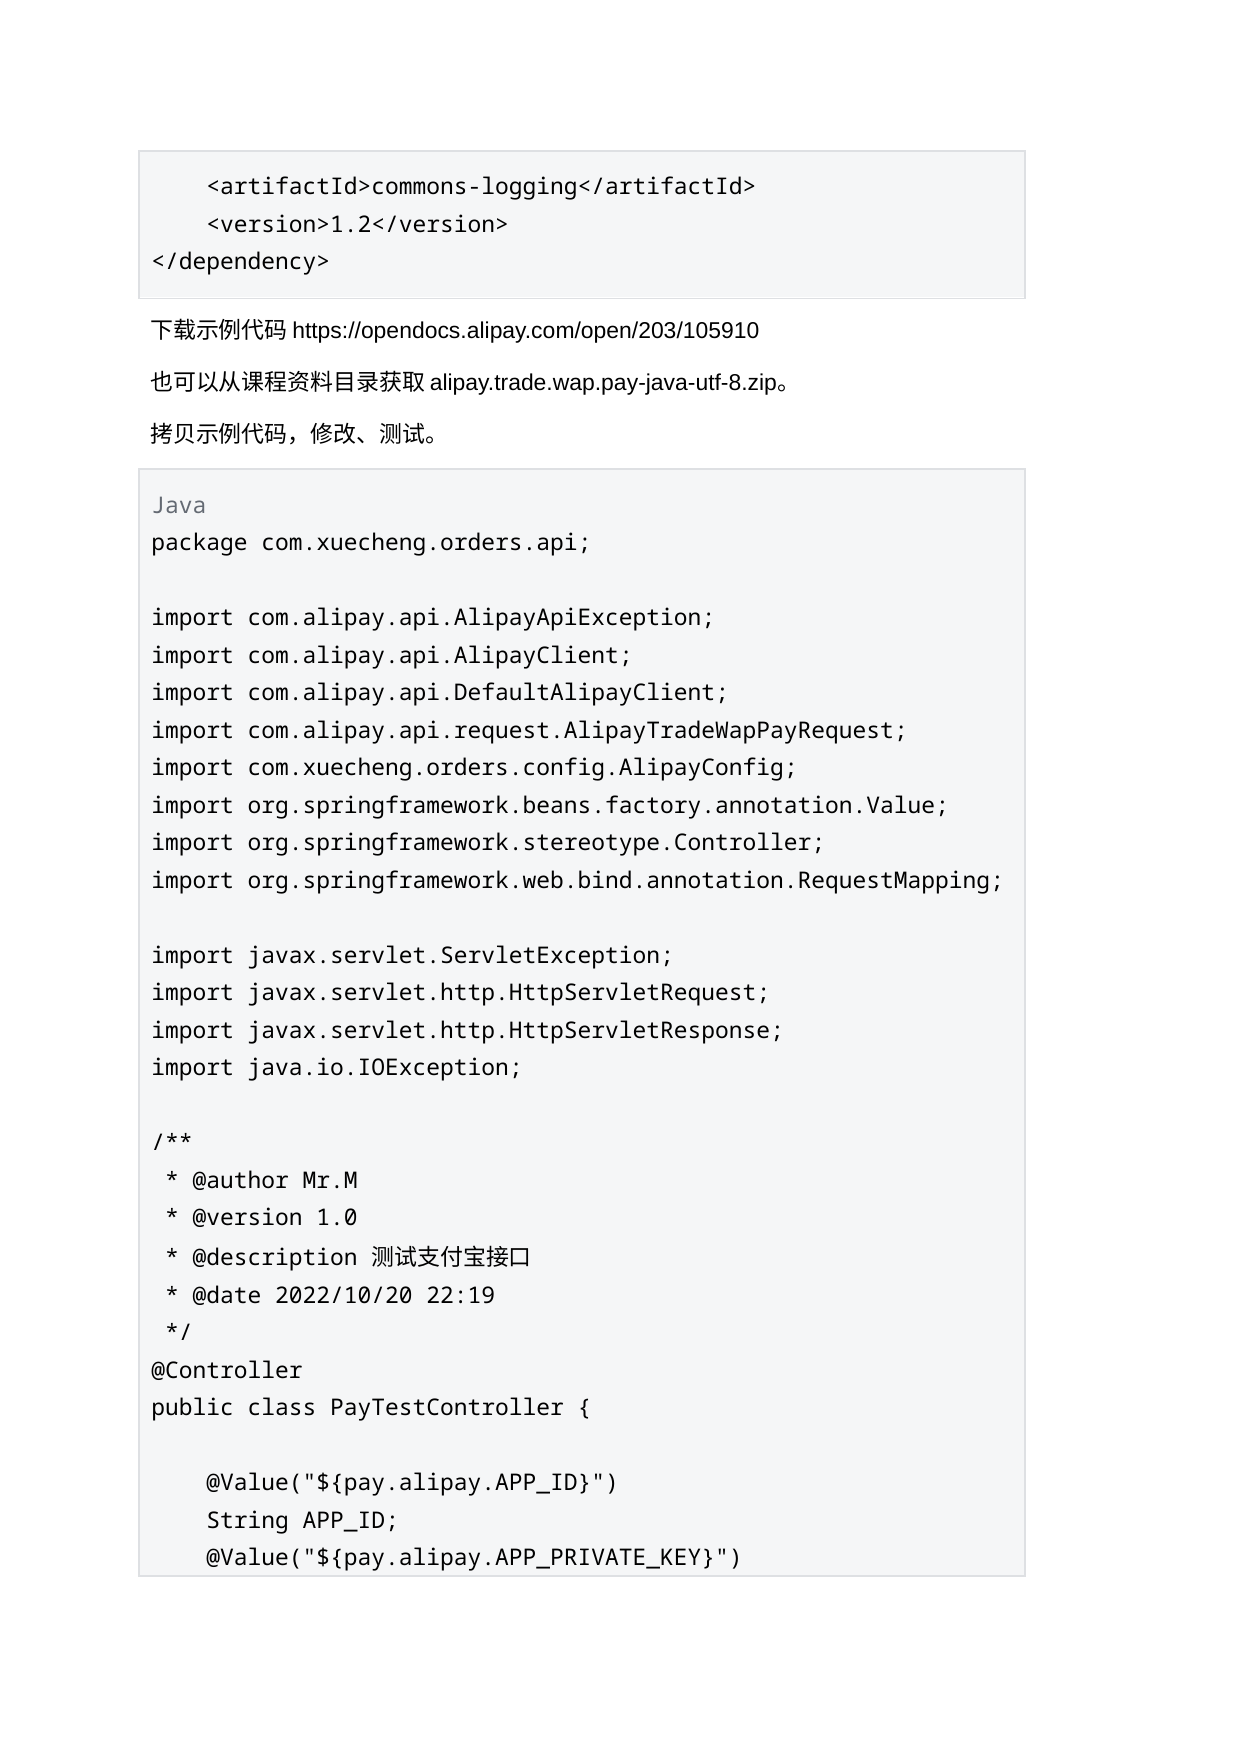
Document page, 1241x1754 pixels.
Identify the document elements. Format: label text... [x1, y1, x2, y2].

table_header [140, 470, 1024, 1575]
text 拷贝示例代码，修改、测试。 [150, 416, 1090, 449]
text 下载示例代码https://opendocs.alipay.com/open/203/105910 [150, 311, 1090, 345]
text 也可以从课程资料目录获取alipay.trade.wap.pay-java-utf-8.zip。 [150, 364, 1090, 397]
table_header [140, 152, 1024, 297]
